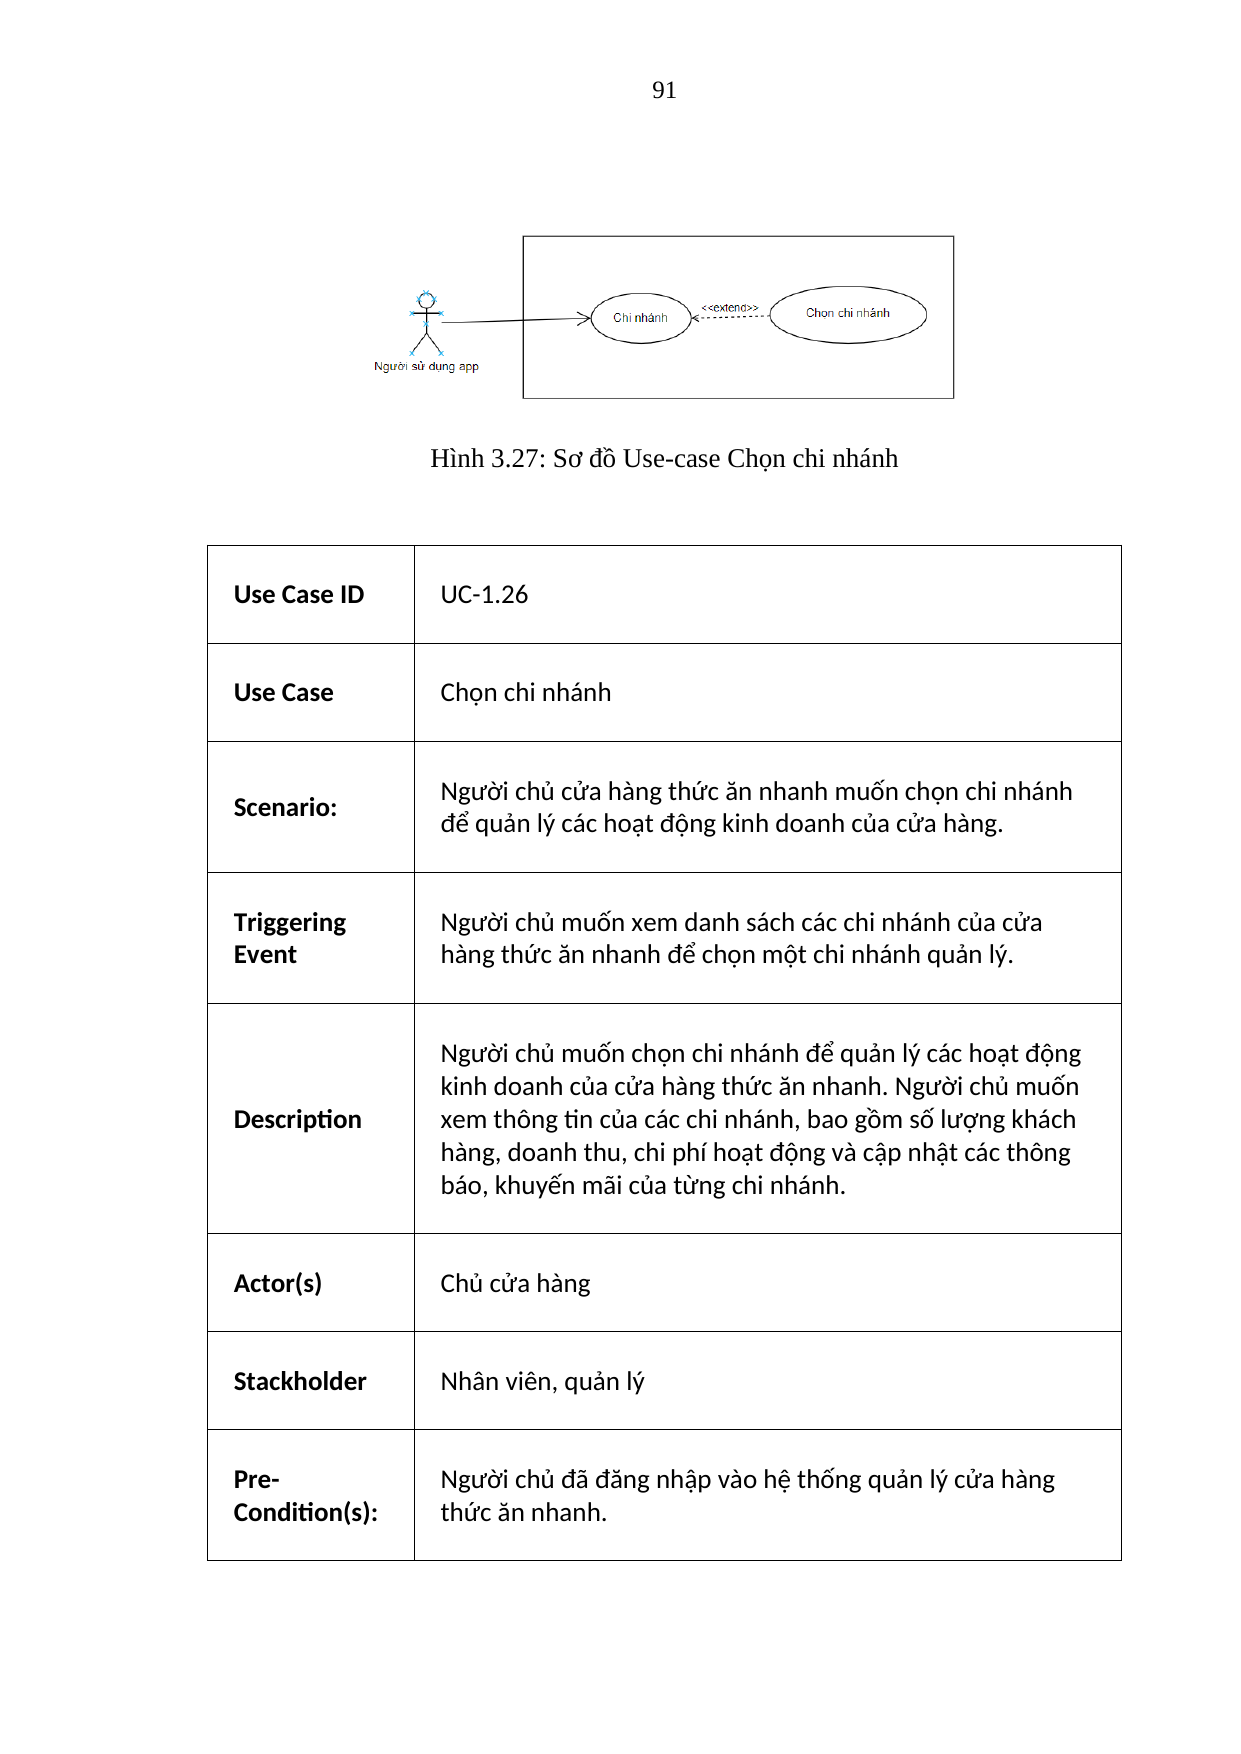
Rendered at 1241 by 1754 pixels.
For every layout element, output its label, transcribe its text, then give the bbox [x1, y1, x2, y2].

table_cell Nhân viên, quản lý [415, 1332, 1121, 1429]
table_cell Actor(s) [208, 1234, 414, 1331]
table_cell Stackholder [208, 1332, 414, 1429]
table_cell Triggering Event [208, 873, 414, 1003]
table_cell Chủ cửa hàng [415, 1234, 1121, 1331]
table_cell Scenario: [208, 742, 414, 872]
table_cell Use Case [208, 644, 414, 741]
table_cell Pre-Condition(s): [208, 1430, 414, 1560]
table_cell Chọn chi nhánh [415, 644, 1121, 741]
table_header UC-1.26 [415, 546, 1121, 643]
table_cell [415, 1430, 1121, 1560]
table_header Use Case ID [208, 546, 414, 643]
table_cell Người chủ muốn chọn chi nhánh để quản lý các hoạt động kinh doanh của cửa hàng thức ăn nhanh. Người chủ muốn xem thông tin của các chi nhánh, bao gồm số lượng khách hàng, doanh thu, chi phí hoạt động và cập nhật các thông báo, khuyến mãi của từng chi nhánh. [415, 1004, 1121, 1233]
table_cell Người chủ cửa hàng thức ăn nhanh muốn chọn chi nhánh để quản lý các hoạt động kinh doanh của cửa hàng. [415, 742, 1121, 872]
table_cell Description [208, 1004, 414, 1233]
picture [356, 206, 973, 428]
table_cell Người chủ muốn xem danh sách các chi nhánh của cửa hàng thức ăn nhanh để chọn một chi nhánh quản lý. [415, 873, 1121, 1003]
text Hình 3.27: Sơ đồ Use-case Chọn chi nhánh [207, 442, 1122, 473]
